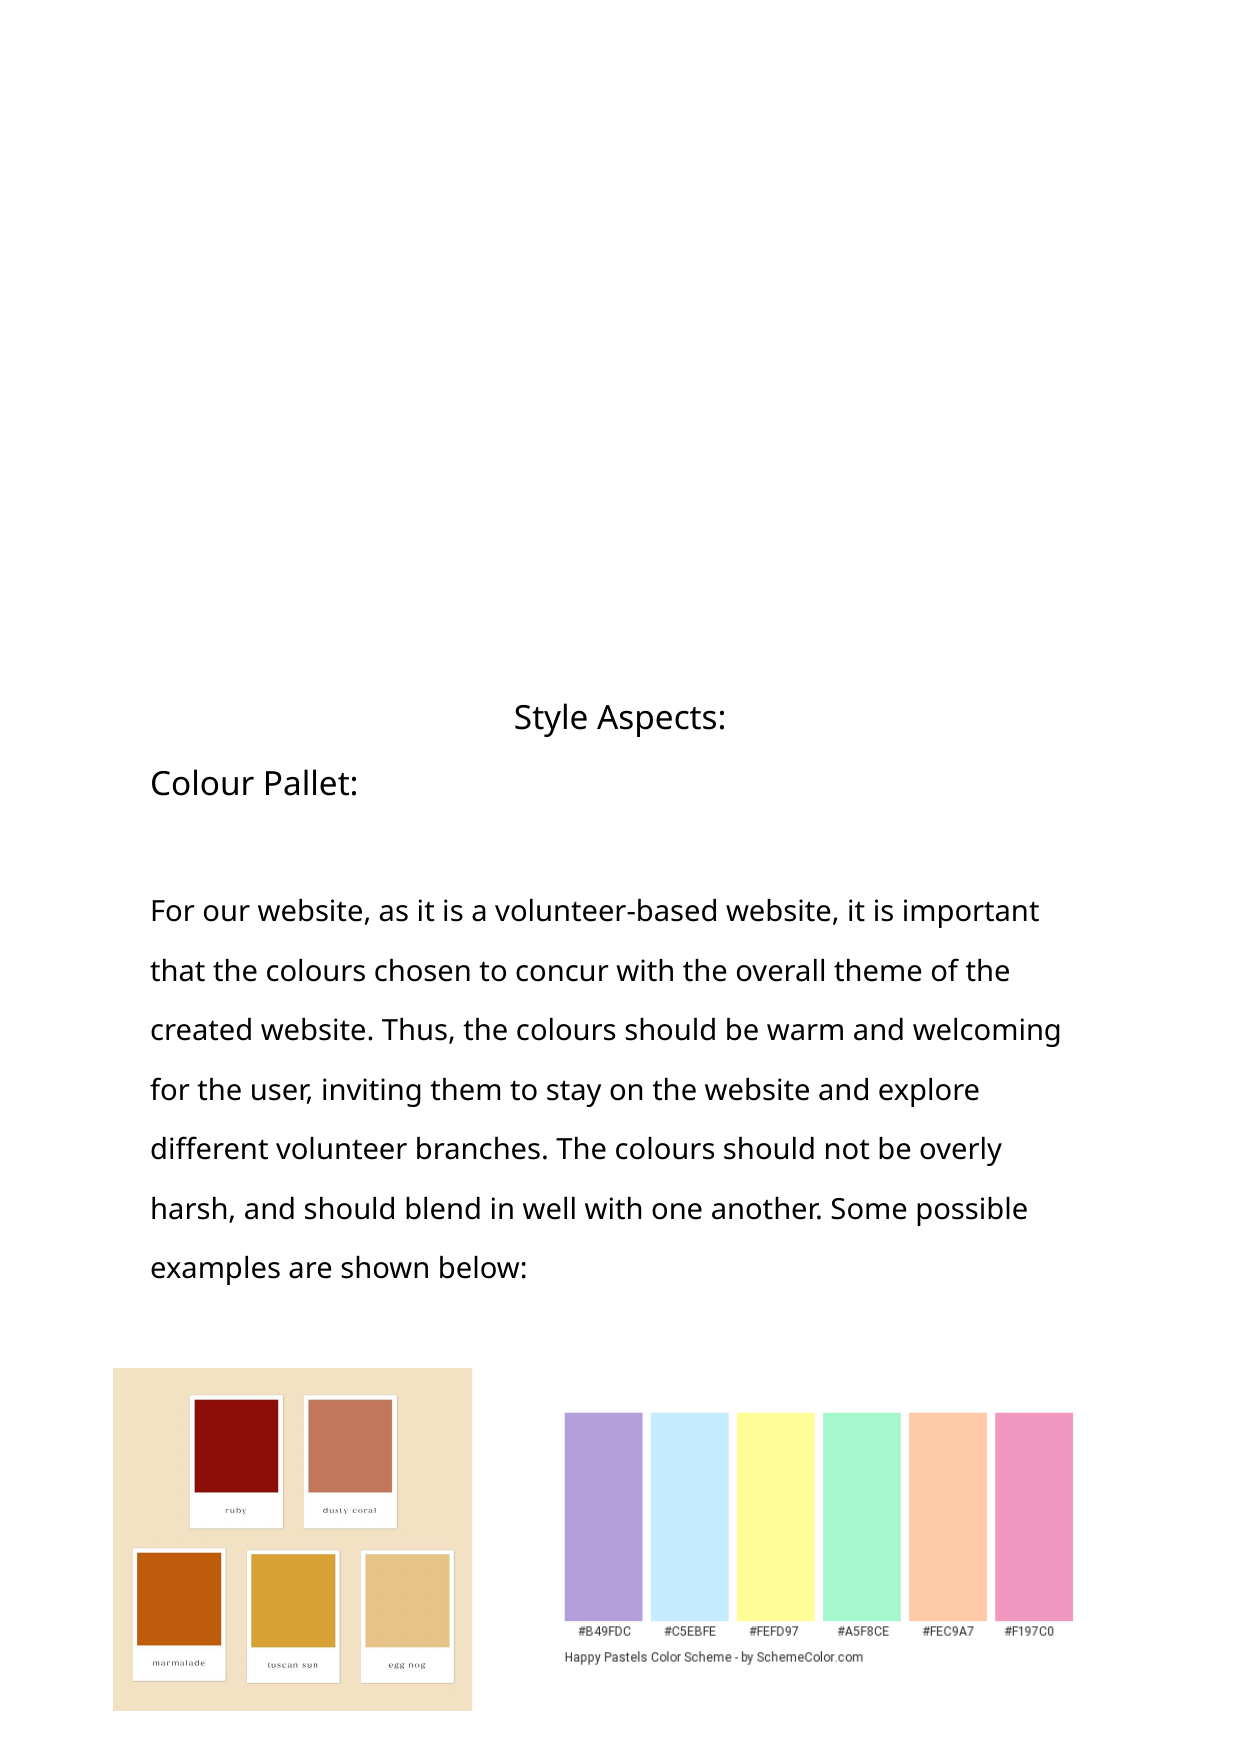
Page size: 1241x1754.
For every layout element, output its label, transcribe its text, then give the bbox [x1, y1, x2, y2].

picture [544, 1392, 1099, 1672]
text Colour Pallet: [150, 759, 1090, 805]
picture [113, 1368, 473, 1711]
text For our website, as it is a volunteer-based website, it is important that the colours chosen to concur with the overall theme of the created website. Thus, the colours should be warm and welcoming for the user, inviting them to stay on the website and explore different volunteer branches. The colours should not be overly harsh, and should blend in well with one another. Some possible examples are shown below: [150, 891, 1090, 1287]
text Style Aspects: [150, 694, 1090, 739]
